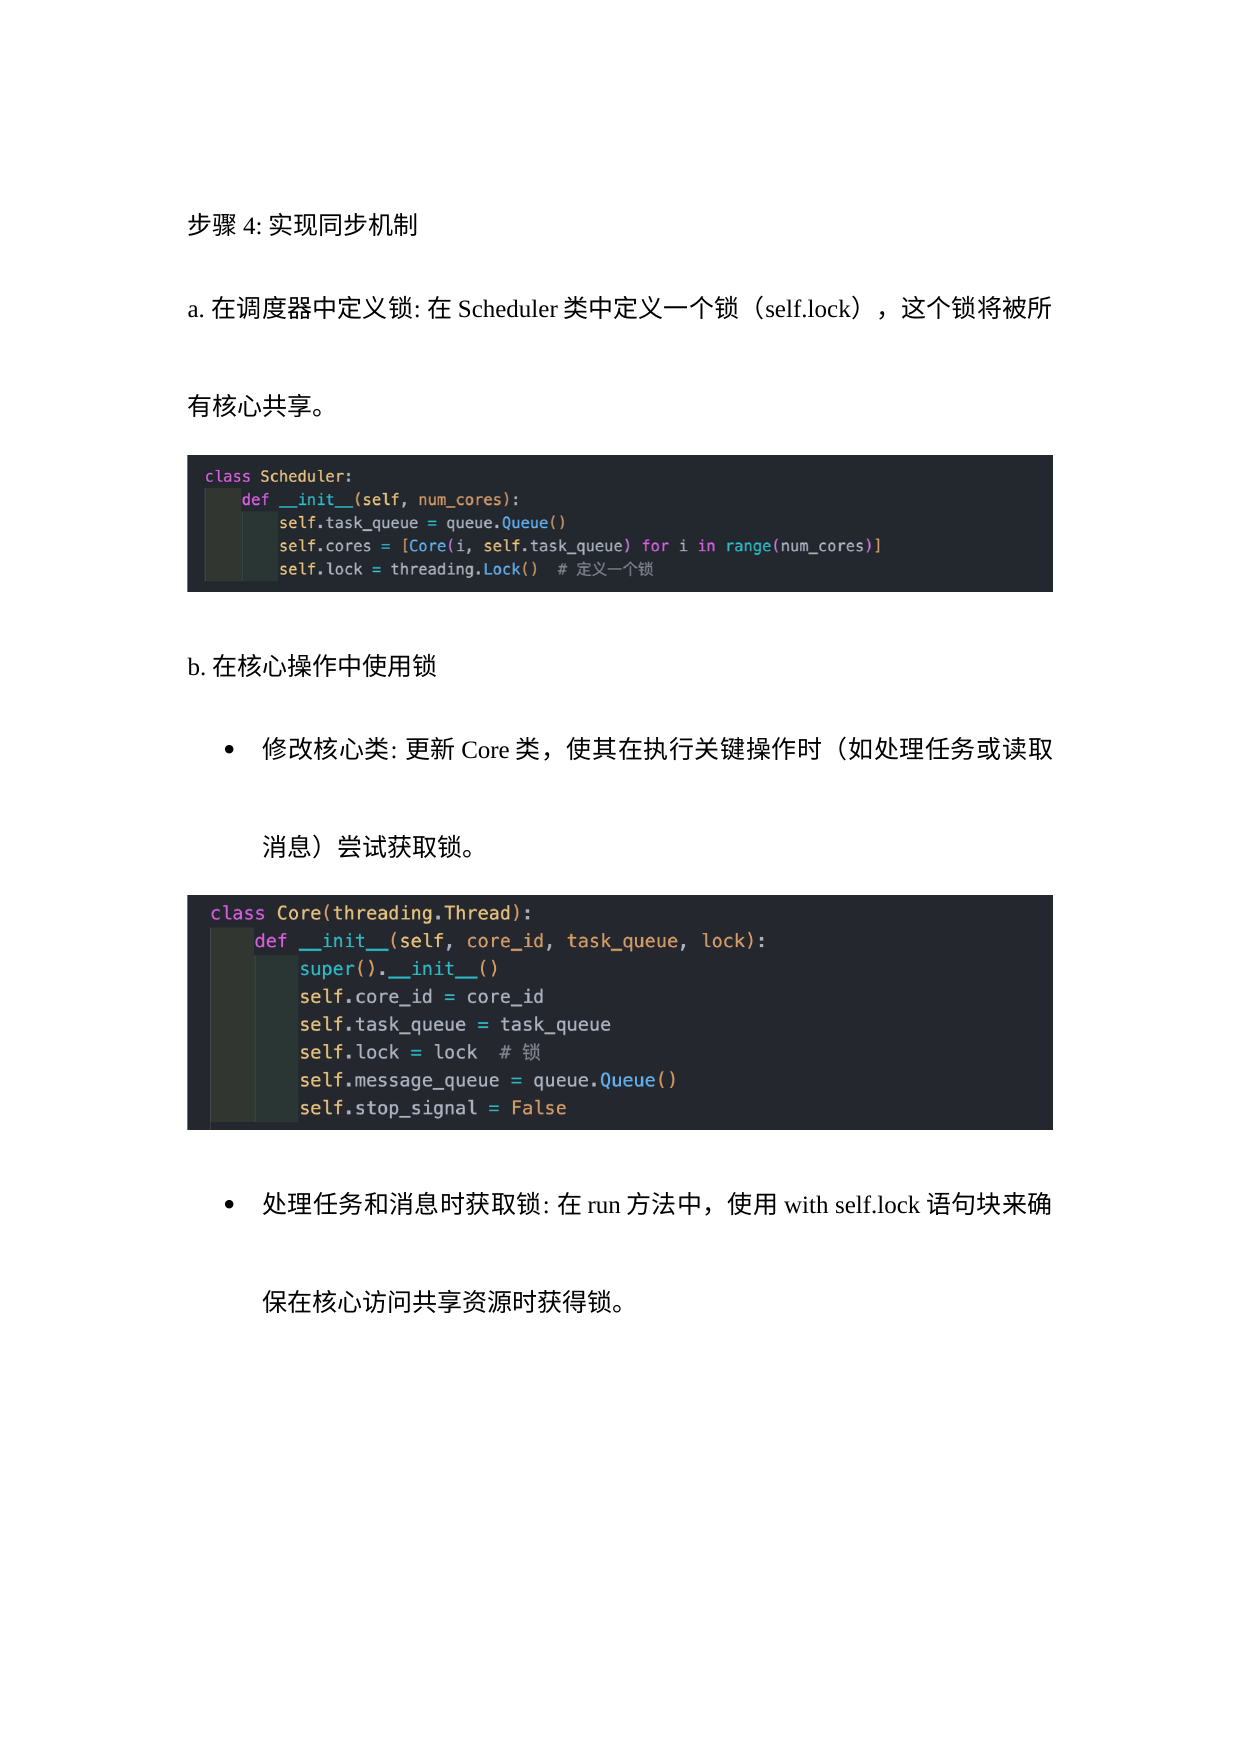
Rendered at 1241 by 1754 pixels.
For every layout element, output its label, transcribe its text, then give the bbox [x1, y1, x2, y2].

list 修改核心类: 更新Core类，使其在执行关键操作时（如处理任务或读取消息）尝试获取锁。 [225, 715, 1053, 878]
text a. 在调度器中定义锁: 在Scheduler类中定义一个锁（self.lock），这个锁将被所有核心共享。 [187, 274, 1053, 437]
picture [187, 895, 1053, 1130]
picture [187, 455, 1053, 592]
text b. 在核心操作中使用锁 [187, 632, 1053, 697]
list 处理任务和消息时获取锁: 在run方法中，使用with self.lock语句块来确保在核心访问共享资源时获得锁。 [225, 1170, 1053, 1333]
text 步骤 4: 实现同步机制 [187, 191, 1053, 256]
